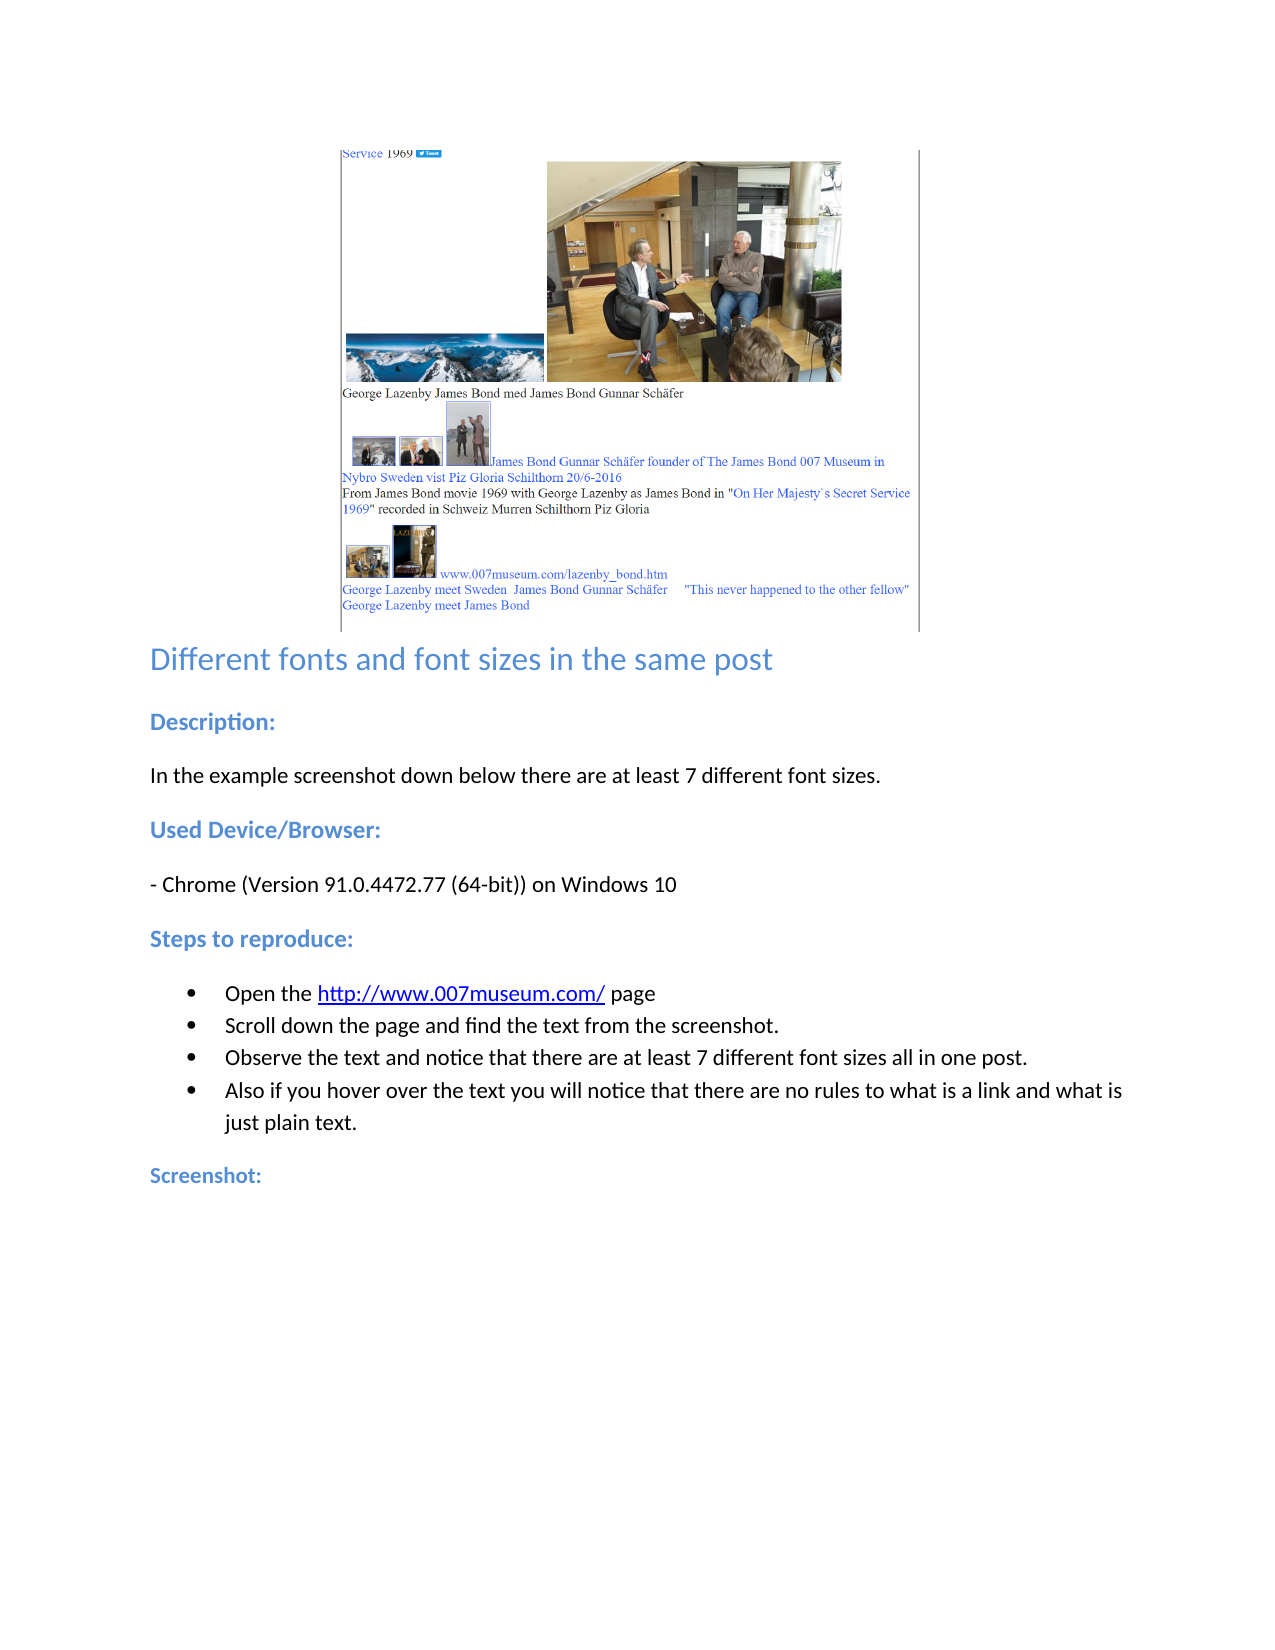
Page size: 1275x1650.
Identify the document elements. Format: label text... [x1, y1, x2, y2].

text Used Device/Browser: [150, 814, 1125, 845]
text In the example screenshot down below there are at least 7 different font sizes. [150, 761, 1125, 789]
text Screenshot: [150, 1161, 1125, 1189]
list Also if you hover over the text you will notice that there are no rules to what is a link and what is just plain text. [187, 1076, 1125, 1136]
list Observe the text and notice that there are at least 7 different font sizes all in one post. [187, 1043, 1125, 1072]
text Description: [150, 706, 1125, 736]
list Open the http://www.007museum.com/ page [187, 979, 1125, 1007]
text - Chrome (Version 91.0.4472.77 (64-bit)) on Windows 10 [150, 870, 1125, 898]
text Steps to reproduce: [150, 923, 1125, 954]
list Scroll down the page and find the text from the screenshot. [187, 1011, 1125, 1039]
picture [150, 150, 1125, 632]
text Different fonts and font sizes in the same post [150, 632, 1125, 679]
